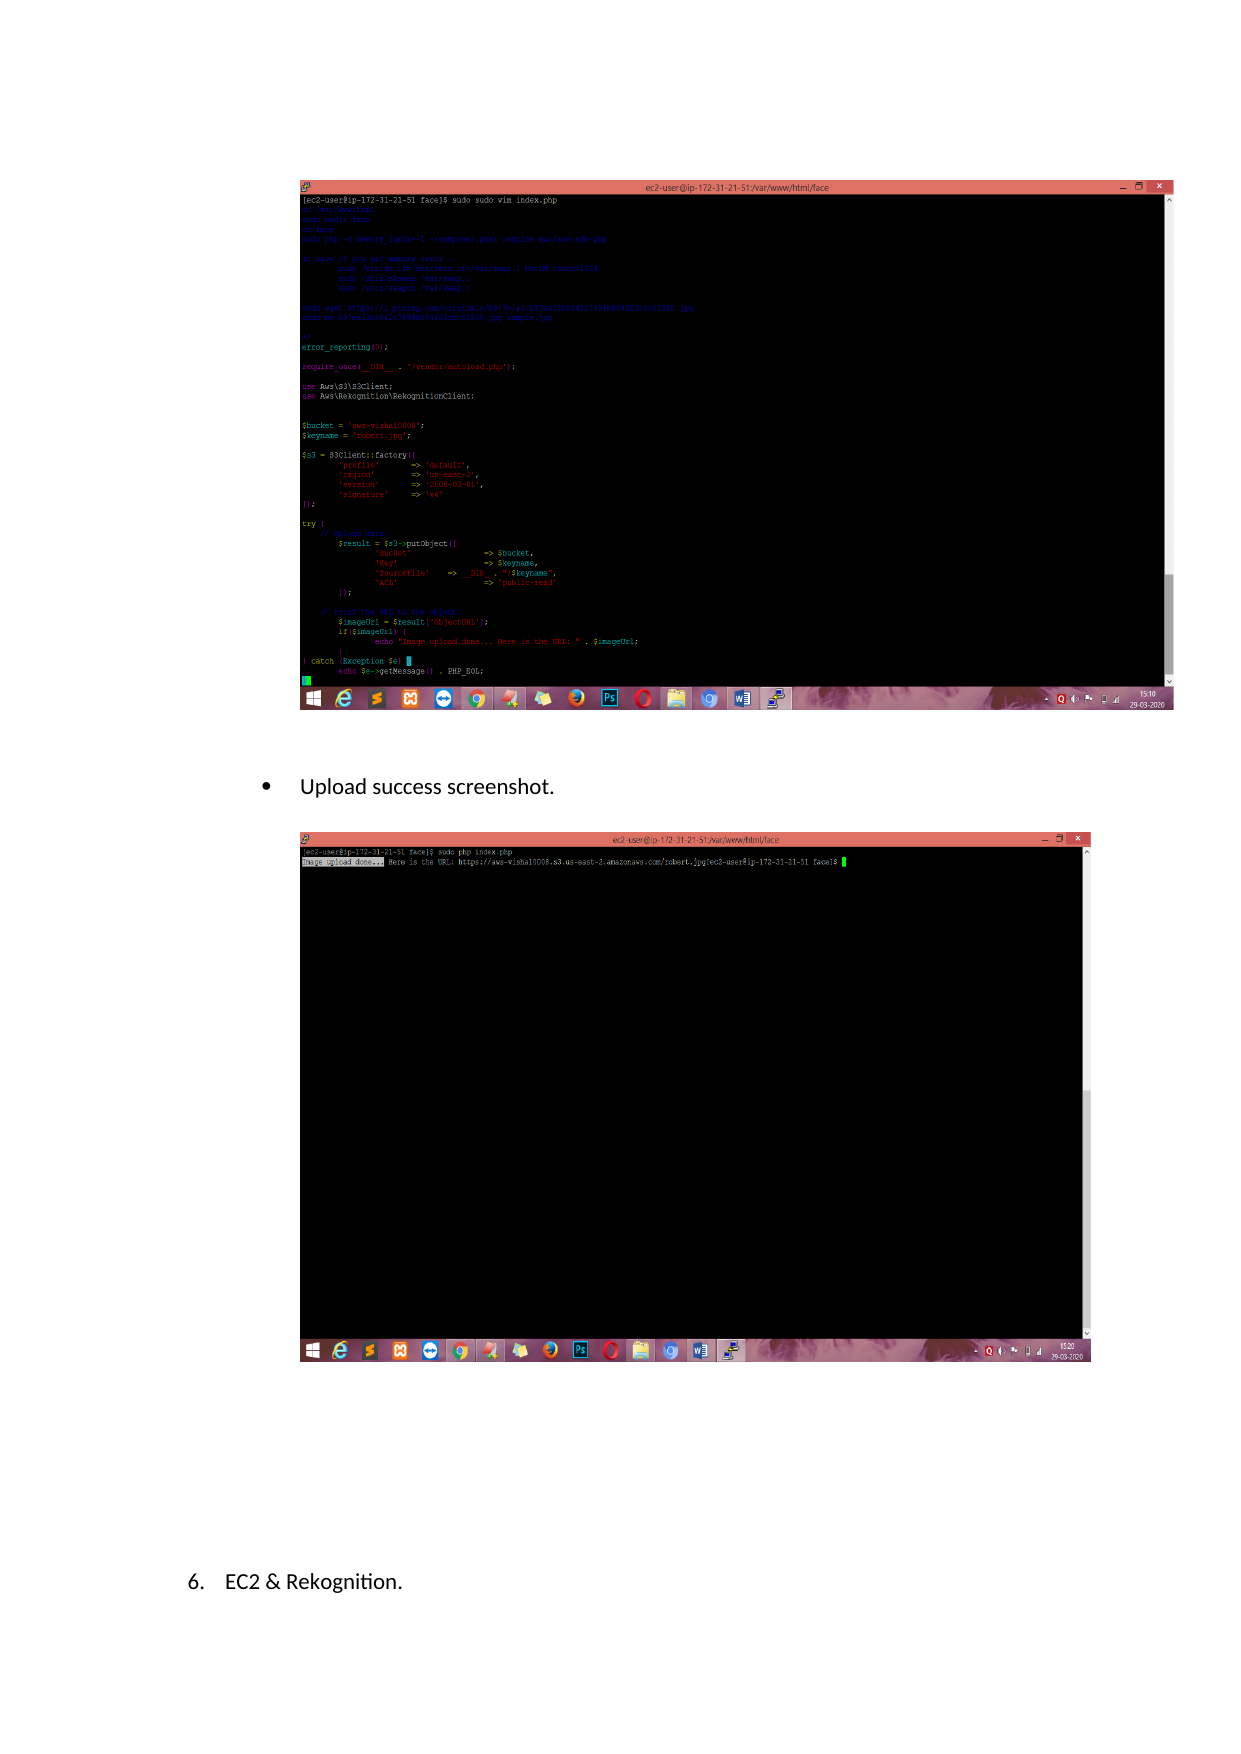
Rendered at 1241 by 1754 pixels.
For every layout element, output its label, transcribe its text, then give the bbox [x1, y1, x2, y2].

picture [300, 832, 1091, 1362]
list EC2 & Rekognition. [187, 1567, 1090, 1596]
list Upload success screenshot. [262, 772, 1090, 800]
picture [300, 180, 1174, 710]
